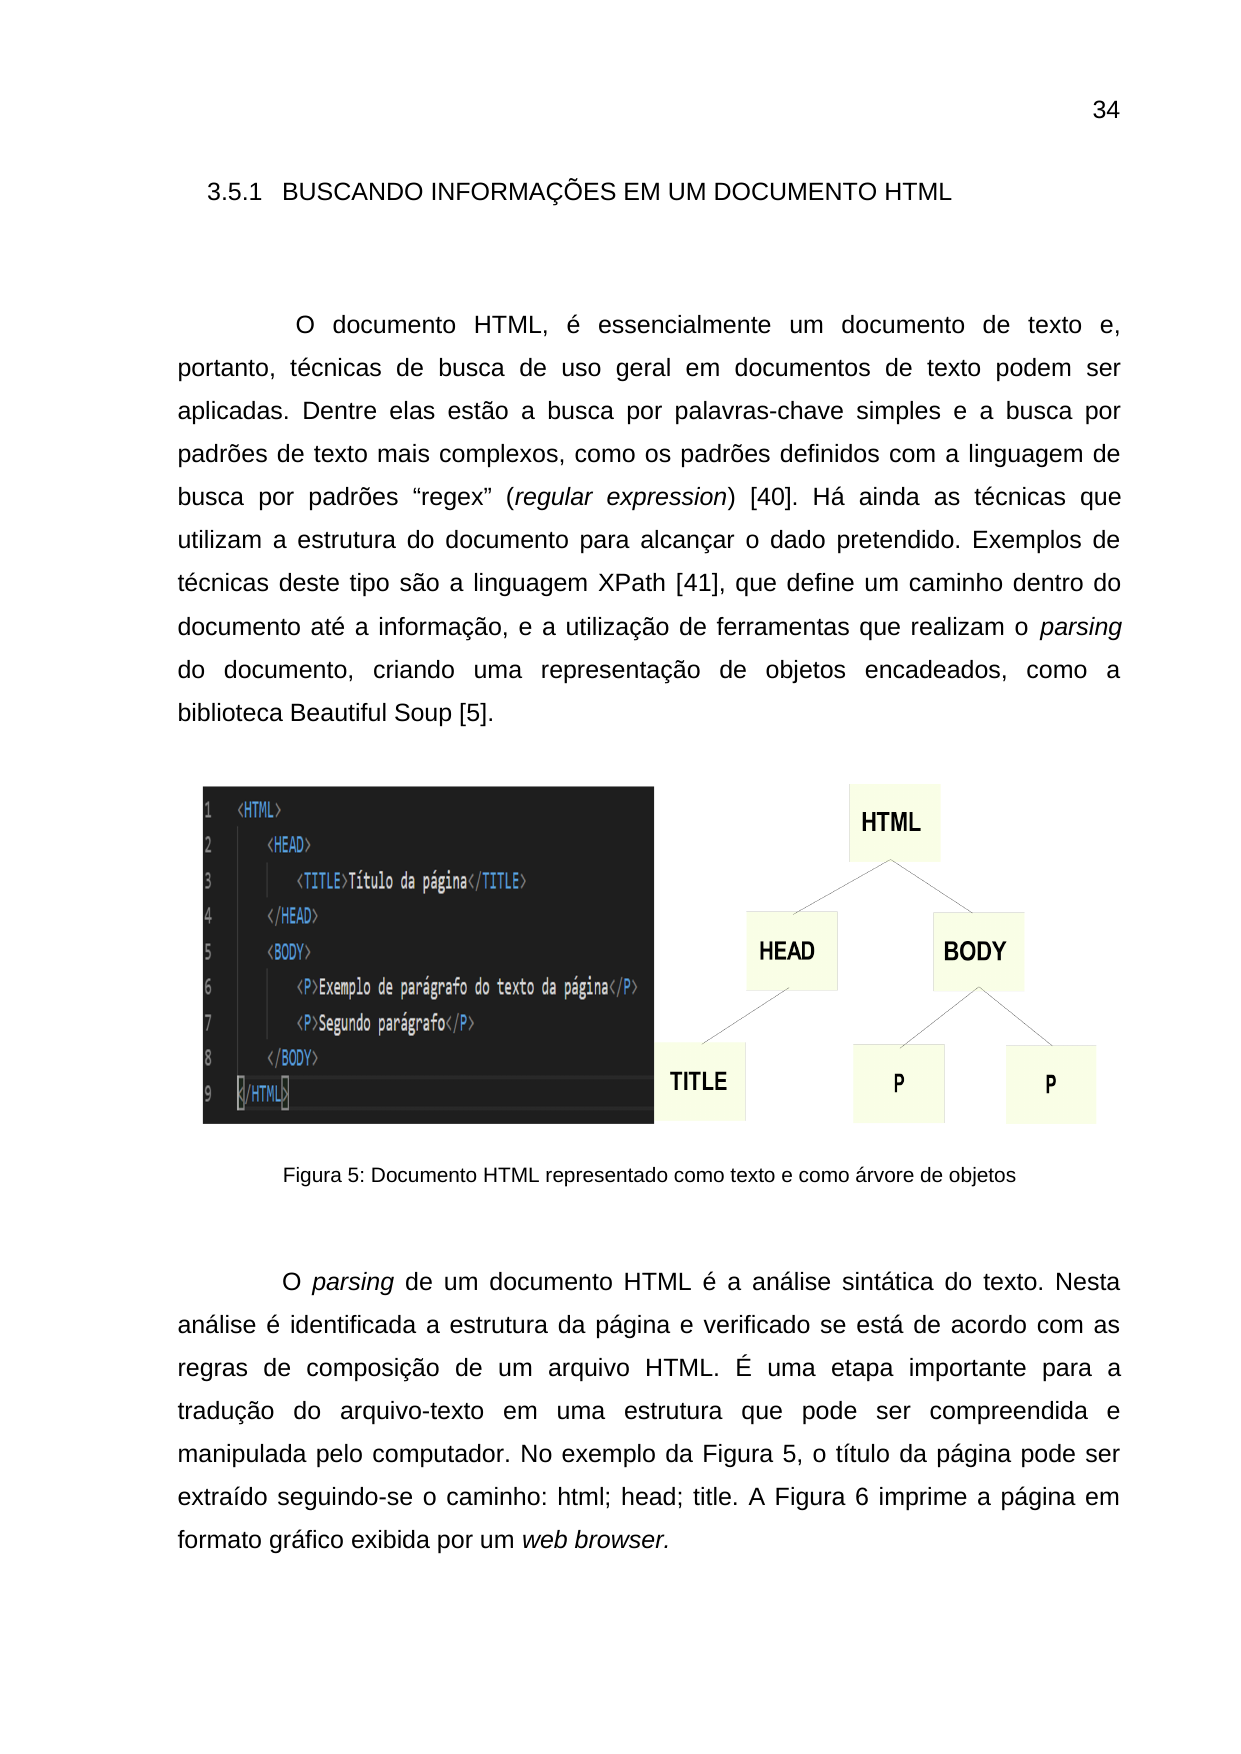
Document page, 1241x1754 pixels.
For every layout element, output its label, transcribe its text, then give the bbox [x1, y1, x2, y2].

picture [202, 784, 1097, 1124]
text O parsing de um documento HTML é a análise sintática do texto. Nesta análise é identificada a estrutura da página e verificado se está de acordo com as regras de composição de um arquivo HTML. É uma etapa importante para a tradução do arquivo-texto em uma estrutura que pode ser compreendida e manipulada pelo computador. No exemplo da Figura 5, o título da página pode ser extraído seguindo-se o caminho: html; head; title. A Figura 6 imprime a página em formato gráfico exibida por um web browser. [177, 1267, 1122, 1554]
text Figura 5: Documento HTML representado como texto e como árvore de objetos [177, 1163, 1122, 1187]
text O documento HTML, é essencialmente um documento de texto e, portanto, técnicas de busca de uso geral em documentos de texto podem ser aplicadas. Dentre elas estão a busca por palavras-chave simples e a busca por padrões de texto mais complexos, como os padrões definidos com a linguagem de busca por padrões “regex” (regular expression) [‎39]. Há ainda as técnicas que utilizam a estrutura do documento para alcançar o dado pretendido. Exemplos de técnicas deste tipo são a linguagem XPath [‎40], que define um caminho dentro do documento até a informação, e a utilização de ferramentas que realizam o parsing do documento, criando uma representação de objetos encadeados, como a biblioteca Beautiful Soup [‎5]. [177, 310, 1122, 727]
subtitle BUSCANDO INFORMAÇÕES EM UM DOCUMENTO HTML [207, 177, 1122, 206]
